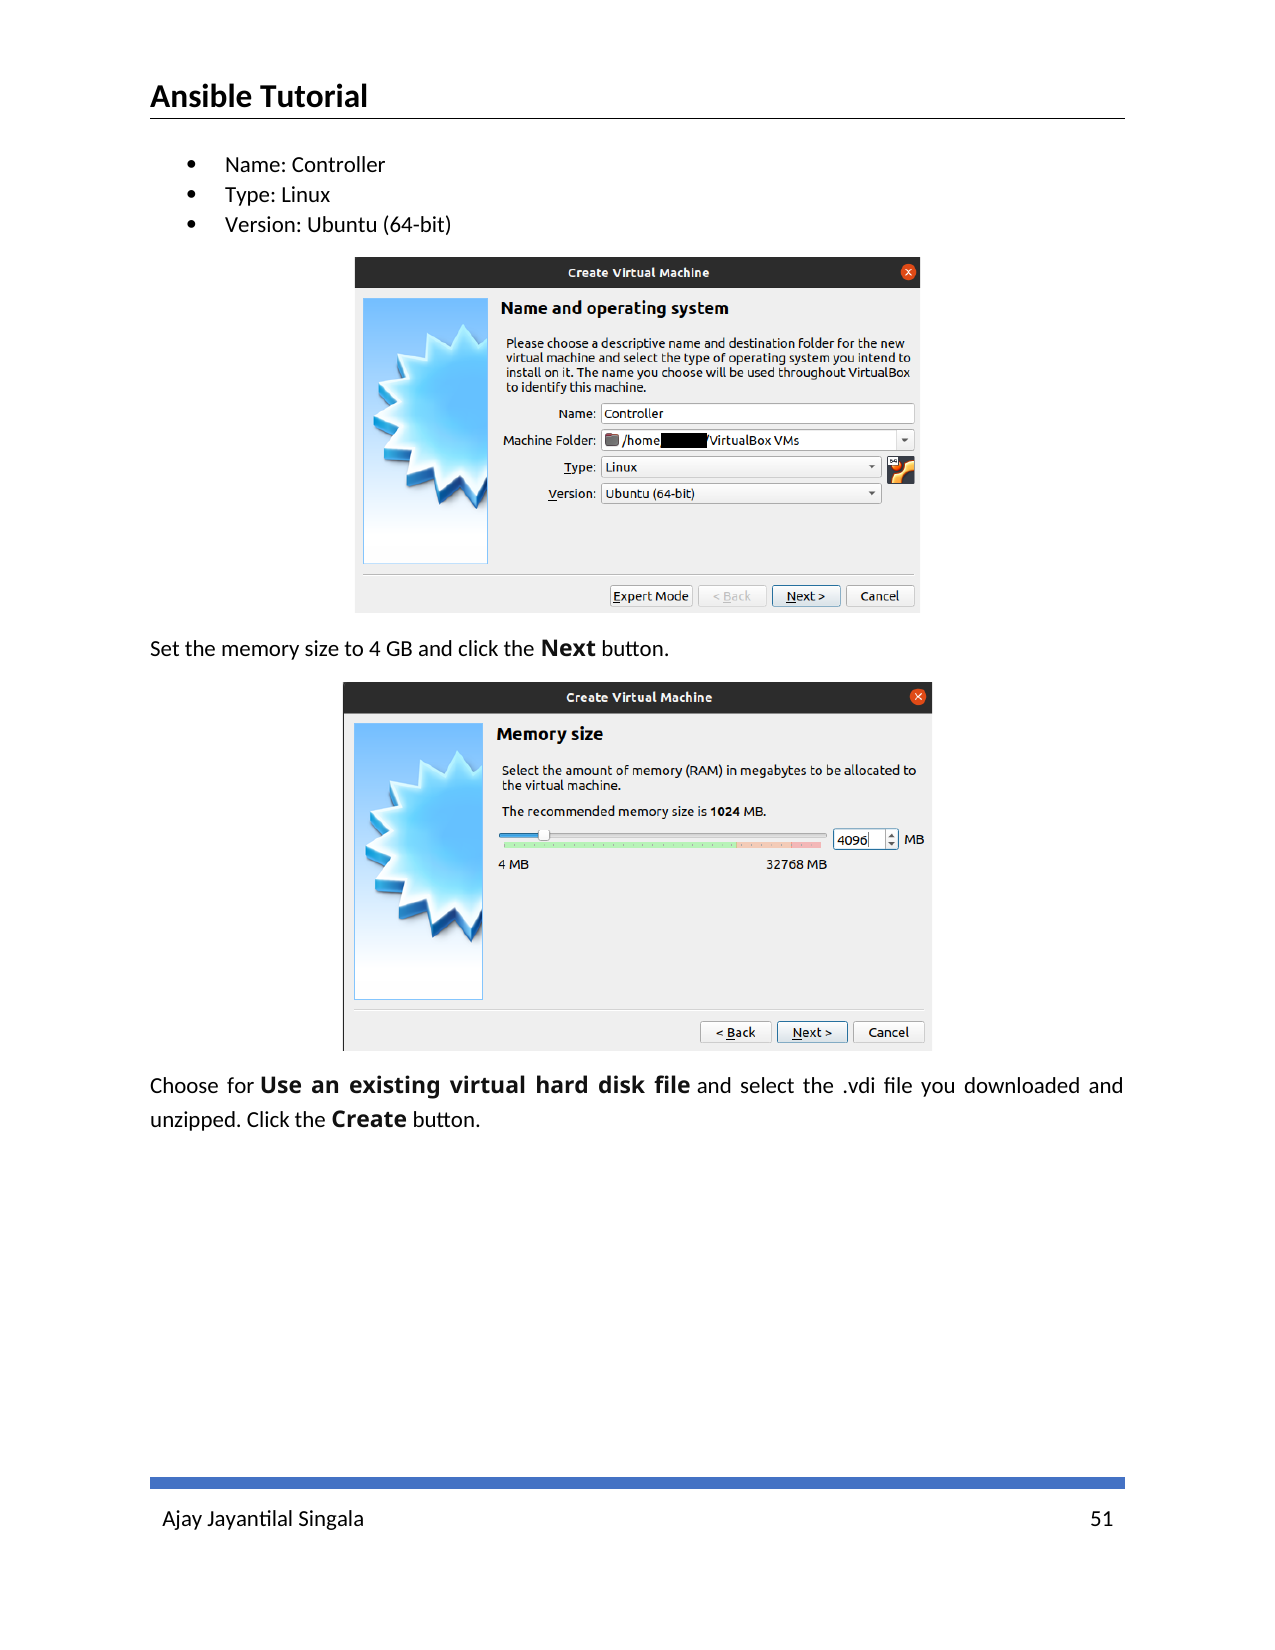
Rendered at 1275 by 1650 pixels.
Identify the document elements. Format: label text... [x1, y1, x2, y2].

list Version: Ubuntu (64-bit) [187, 210, 1125, 238]
list Name: Controller [187, 150, 1125, 178]
picture [342, 682, 933, 1051]
text Choose for Use an existing virtual hard disk file and select the .vdi file you downloaded and unzipped. Click the Create button. [150, 1069, 1125, 1134]
picture [354, 257, 921, 613]
text Set the memory size to 4 GB and click the Next button. [150, 632, 1125, 663]
list Type: Linux [187, 180, 1125, 208]
